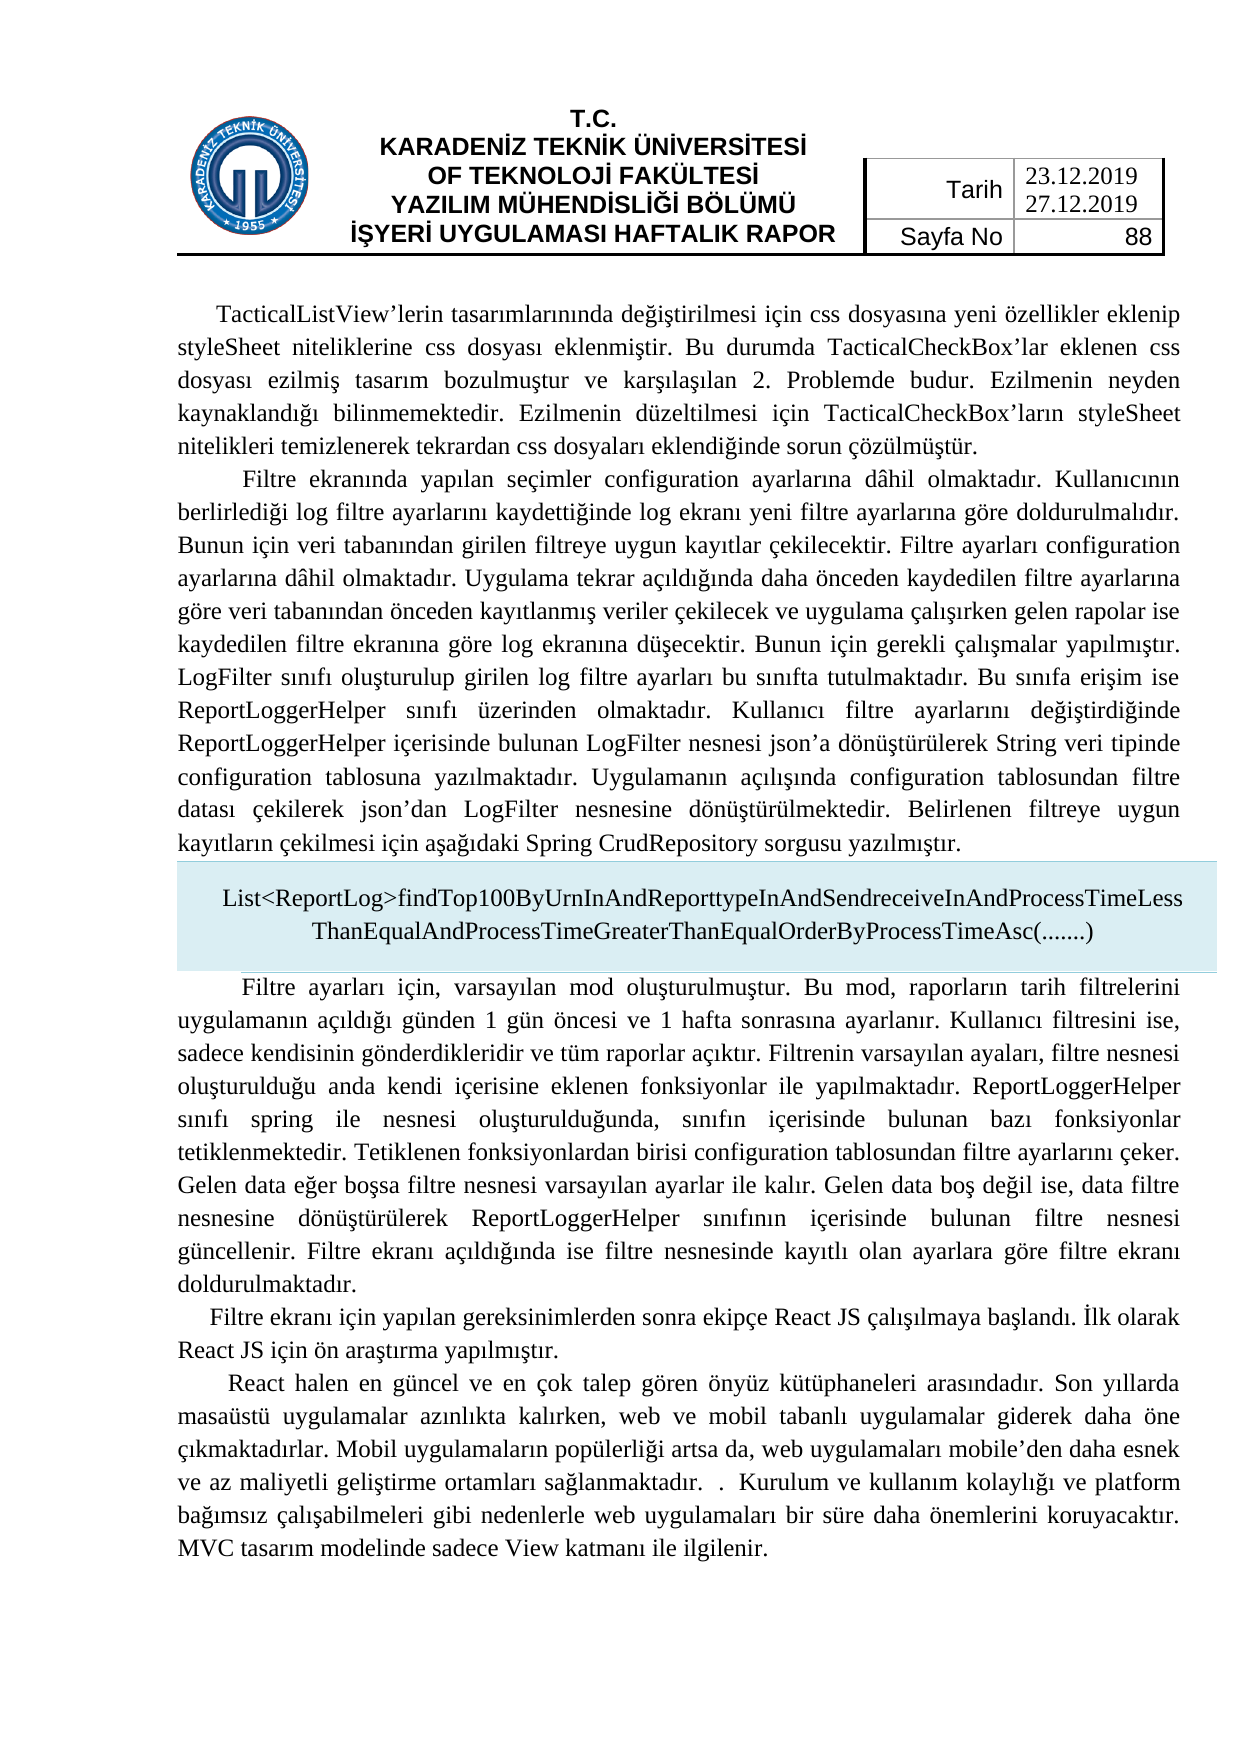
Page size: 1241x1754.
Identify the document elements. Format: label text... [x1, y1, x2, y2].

text TacticalListView’lerin tasarımlarınında değiştirilmesi için css dosyasına yeni özellikler eklenip styleSheet niteliklerine css dosyası eklenmiştir. Bu durumda TacticalCheckBox’lar eklenen css dosyası ezilmiş tasarım bozulmuştur ve karşılaşılan 2. Problemde budur. Ezilmenin neyden kaynaklandığı bilinmemektedir. Ezilmenin düzeltilmesi için TacticalCheckBox’ların styleSheet nitelikleri temizlenerek tekrardan css dosyaları eklendiğinde sorun çözülmüştür. [177, 299, 1181, 460]
text React halen en güncel ve en çok talep gören önyüz kütüphaneleri arasındadır. Son yıllarda masaüstü uygulamalar azınlıkta kalırken, web ve mobil tabanlı uygulamalar giderek daha öne çıkmaktadırlar. Mobil uygulamaların popülerliği artsa da, web uygulamaları mobile’den daha esnek ve az maliyetli geliştirme ortamları sağlanmaktadır. . Kurulum ve kullanım kolaylığı ve platform bağımsız çalışabilmeleri gibi nedenlerle web uygulamaları bir süre daha önemlerini koruyacaktır. MVC tasarım modelinde sadece View katmanı ile ilgilenir. [177, 1463, 1181, 1500]
table_header T.C. KARADENİZ TEKNİK ÜNİVERSİTESİ OF TEKNOLOJİ FAKÜLTESİ YAZILIM MÜHENDİSLİĞİ BÖLÜMÜ İŞYERİ UYGULAMASI HAFTALIK RAPOR [322, 98, 865, 253]
text Filtre ekranında yapılan seçimler configuration ayarlarına dâhil olmaktadır. Kullanıcının berlirlediği log filtre ayarlarını kaydettiğinde log ekranı yeni filtre ayarlarına göre doldurulmalıdır. Bunun için veri tabanından girilen filtreye uygun kayıtlar çekilecektir. Filtre ayarları configuration ayarlarına dâhil olmaktadır. Uygulama tekrar açıldığında daha önceden kaydedilen filtre ayarlarına göre veri tabanından önceden kayıtlanmış veriler çekilecek ve uygulama çalışırken gelen rapolar ise kaydedilen filtre ekranına göre log ekranına düşecektir. Bunun için gerekli çalışmalar yapılmıştır. LogFilter sınıfı oluşturulup girilen log filtre ayarları bu sınıfta tutulmaktadır. Bu sınıfa erişim ise ReportLoggerHelper sınıfı üzerinden olmaktadır. Kullanıcı filtre ayarlarını değiştirdiğinde ReportLoggerHelper içerisinde bulunan LogFilter nesnesi json’a dönüştürülerek String veri tipinde configuration tablosuna yazılmaktadır. Uygulamanın açılışında configuration tablosundan filtre datası çekilerek json’dan LogFilter nesnesine dönüştürülmektedir. Belirlenen filtreye uygun kayıtların çekilmesi için aşağıdaki Spring CrudRepository sorgusu yazılmıştır. [177, 464, 1181, 856]
picture [190, 116, 309, 235]
table_cell 88 [1015, 220, 1162, 253]
text Filtre ekranı için yapılan gereksinimlerden sonra ekipçe React JS çalışılmaya başlandı. İlk olarak React JS için ön araştırma yapılmıştır. [177, 1302, 1181, 1364]
table_cell 23.12.2019 27.12.2019 [1015, 159, 1162, 218]
table_cell Sayfa No [867, 220, 1013, 253]
table_header List<ReportLog>findTop100ByUrnInAndReporttypeInAndSendreceiveInAndProcessTimeLess ThanEqualAndProcessTimeGreaterThanEqualOrderByProcessTimeAsc(.......) [177, 862, 1217, 971]
text Filtre ayarları için, varsayılan mod oluşturulmuştur. Bu mod, raporların tarih filtrelerini uygulamanın açıldığı günden 1 gün öncesi ve 1 hafta sonrasına ayarlanır. Kullanıcı filtresini ise, sadece kendisinin gönderdikleridir ve tüm raporlar açıktır. Filtrenin varsayılan ayaları, filtre nesnesi oluşturulduğu anda kendi içerisine eklenen fonksiyonlar ile yapılmaktadır. ReportLoggerHelper sınıfı spring ile nesnesi oluşturulduğunda, sınıfın içerisinde bulunan bazı fonksiyonlar tetiklenmektedir. Tetiklenen fonksiyonlardan birisi configuration tablosundan filtre ayarlarını çeker. Gelen data eğer boşsa filtre nesnesi varsayılan ayarlar ile kalır. Gelen data boş değil ise, data filtre nesnesine dönüştürülerek ReportLoggerHelper sınıfının içerisinde bulunan filtre nesnesi güncellenir. Filtre ekranı açıldığında ise filtre nesnesinde kayıtlı olan ayarlara göre filtre ekranı doldurulmaktadır. [177, 973, 1181, 1298]
table_cell Tarih [867, 159, 1013, 218]
table_header [177, 98, 322, 253]
text React halen en güncel ve en çok talep gören önyüz kütüphaneleri arasındadır. Son yıllarda masaüstü uygulamalar azınlıkta kalırken, web ve mobil tabanlı uygulamalar giderek daha öne çıkmaktadırlar. Mobil uygulamaların popülerliği artsa da, web uygulamaları mobile’den daha esnek ve az maliyetli geliştirme ortamları sağlanmaktadır. . Kurulum ve kullanım kolaylığı ve platform bağımsız çalışabilmeleri gibi nedenlerle web uygulamaları bir süre daha önemlerini koruyacaktır. MVC tasarım modelinde sadece View katmanı ile ilgilenir. [177, 1529, 1181, 1562]
